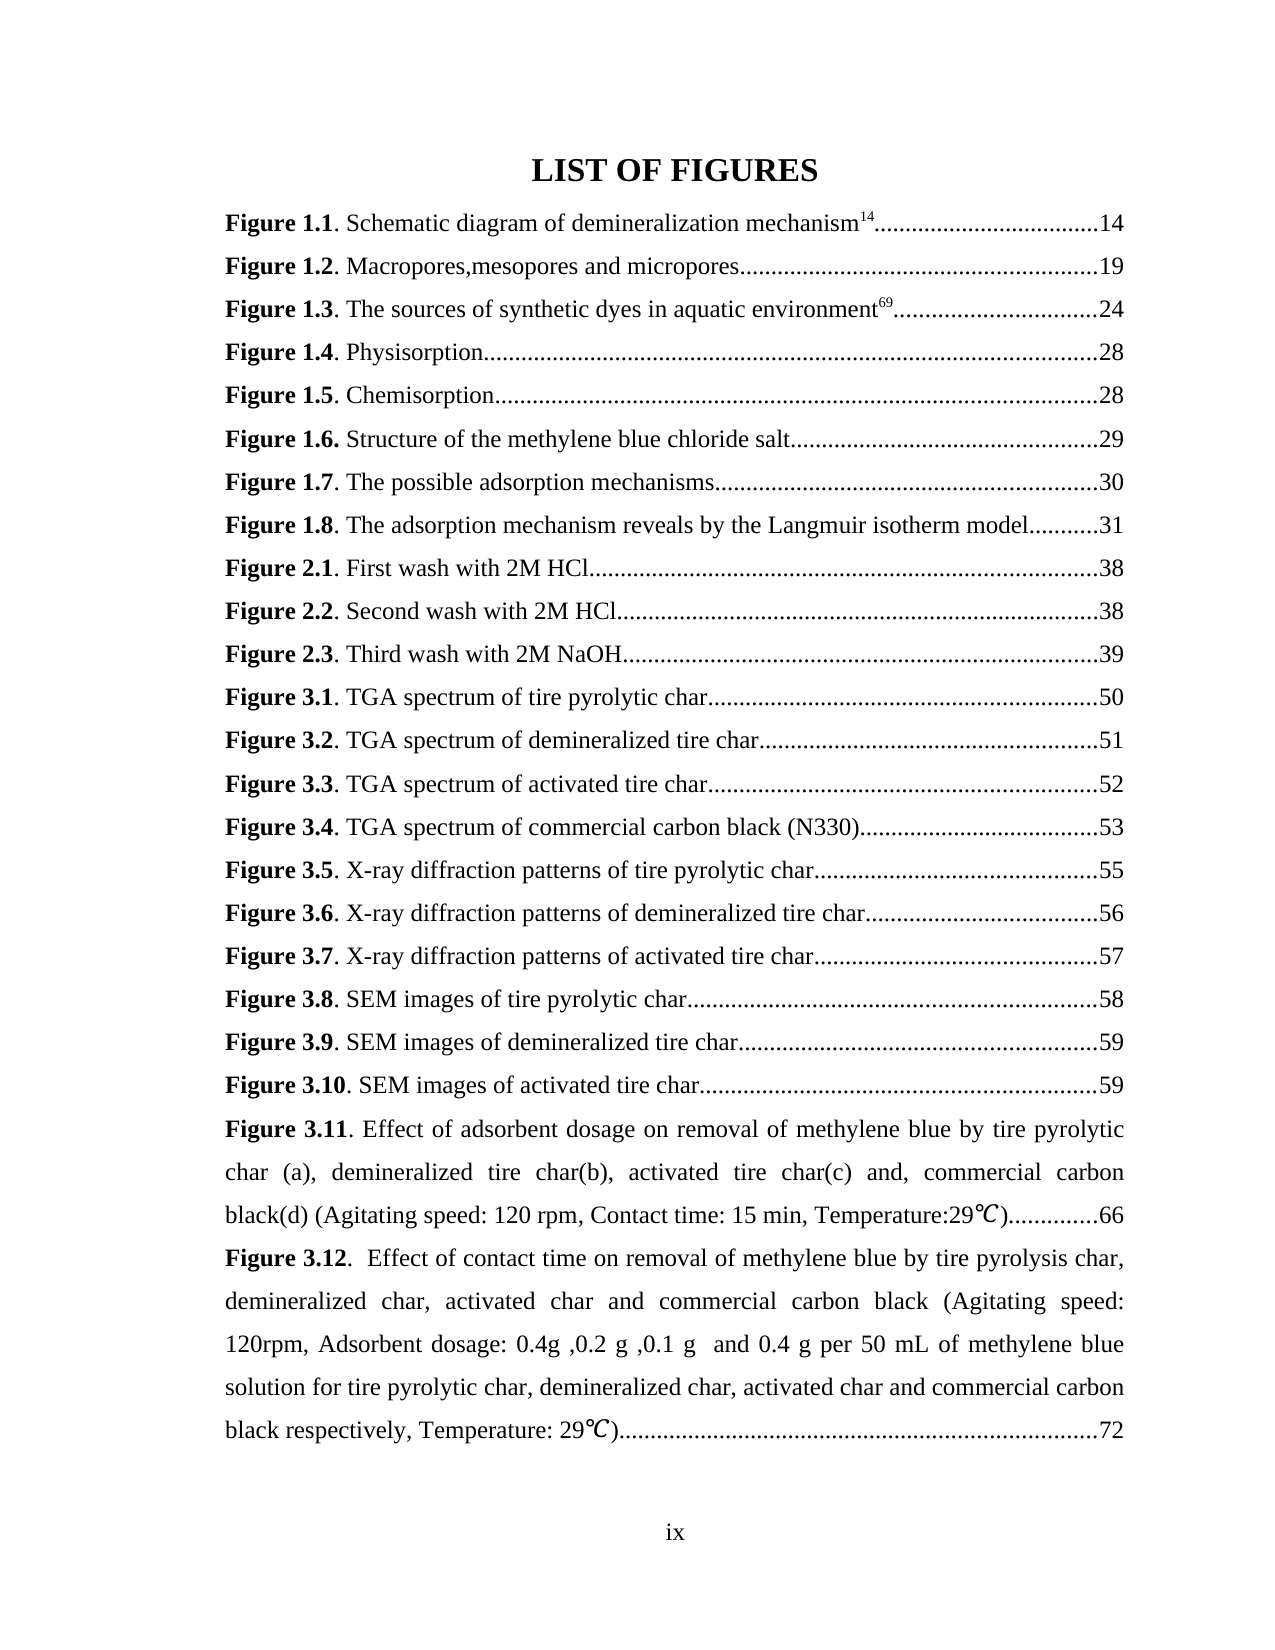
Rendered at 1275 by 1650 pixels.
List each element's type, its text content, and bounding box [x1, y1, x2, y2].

text LIST OF FIGURES [225, 150, 1125, 188]
text Figure 3.7. X-ray diffraction patterns of activated tire char 57 [225, 941, 1125, 970]
text Figure 1.5. Chemisorption 28 [225, 381, 1125, 409]
text Figure 1.3. The sources of synthetic dyes in aquatic environment69 24 [225, 294, 1125, 323]
text Figure 1.2. Macropores,mesopores and micropores 19 [225, 251, 1125, 280]
text Figure 3.8. SEM images of tire pyrolytic char 58 [225, 984, 1125, 1013]
text Figure 3.5. X-ray diffraction patterns of tire pyrolytic char 55 [225, 855, 1125, 884]
text Figure 3.6. X-ray diffraction patterns of demineralized tire char 56 [225, 898, 1125, 927]
text Figure 1.1. Schematic diagram of demineralization mechanism14 14 [225, 208, 1125, 237]
text Figure 1.6. Structure of the methylene blue chloride salt 29 [225, 424, 1125, 452]
text Figure 3.10. SEM images of activated tire char 59 [225, 1071, 1125, 1099]
text Figure 2.1. First wash with 2M HCl 38 [225, 553, 1125, 582]
text Figure 1.8. The adsorption mechanism reveals by the Langmuir isotherm model 31 [225, 510, 1125, 539]
text Figure 3.2. TGA spectrum of demineralized tire char 51 [225, 726, 1125, 754]
text Figure 3.9. SEM images of demineralized tire char 59 [225, 1027, 1125, 1056]
text Figure 3.11. Effect of adsorbent dosage on removal of methylene blue by tire pyrolytic char (a), demineralized tire char(b), activated tire char(c) and, commercial carbon black(d) (Agitating speed: 120 rpm, Contact time: 15 min, Temperature:29) 66 [225, 1114, 1125, 1229]
text Figure 2.2. Second wash with 2M HCl 38 [225, 596, 1125, 625]
text Figure 3.12. Effect of contact time on removal of methylene blue by tire pyrolysis char, demineralized char, activated char and commercial carbon black (Agitating speed: 120rpm, Adsorbent dosage: 0.4g ,0.2 g ,0.1 g and 0.4 g per 50 mL of methylene blue solution for tire pyrolytic char, demineralized char, activated char and commercial carbon black respectively, Temperature: 29) 72 [225, 1243, 1125, 1444]
text Figure 3.4. TGA spectrum of commercial carbon black (N330) 53 [225, 812, 1125, 841]
text Figure 1.4. Physisorption 28 [225, 337, 1125, 366]
text Figure 3.1. TGA spectrum of tire pyrolytic char 50 [225, 682, 1125, 711]
text Figure 1.7. The possible adsorption mechanisms 30 [225, 467, 1125, 496]
text Figure 3.3. TGA spectrum of activated tire char 52 [225, 769, 1125, 797]
text Figure 2.3. Third wash with 2M NaOH 39 [225, 639, 1125, 668]
